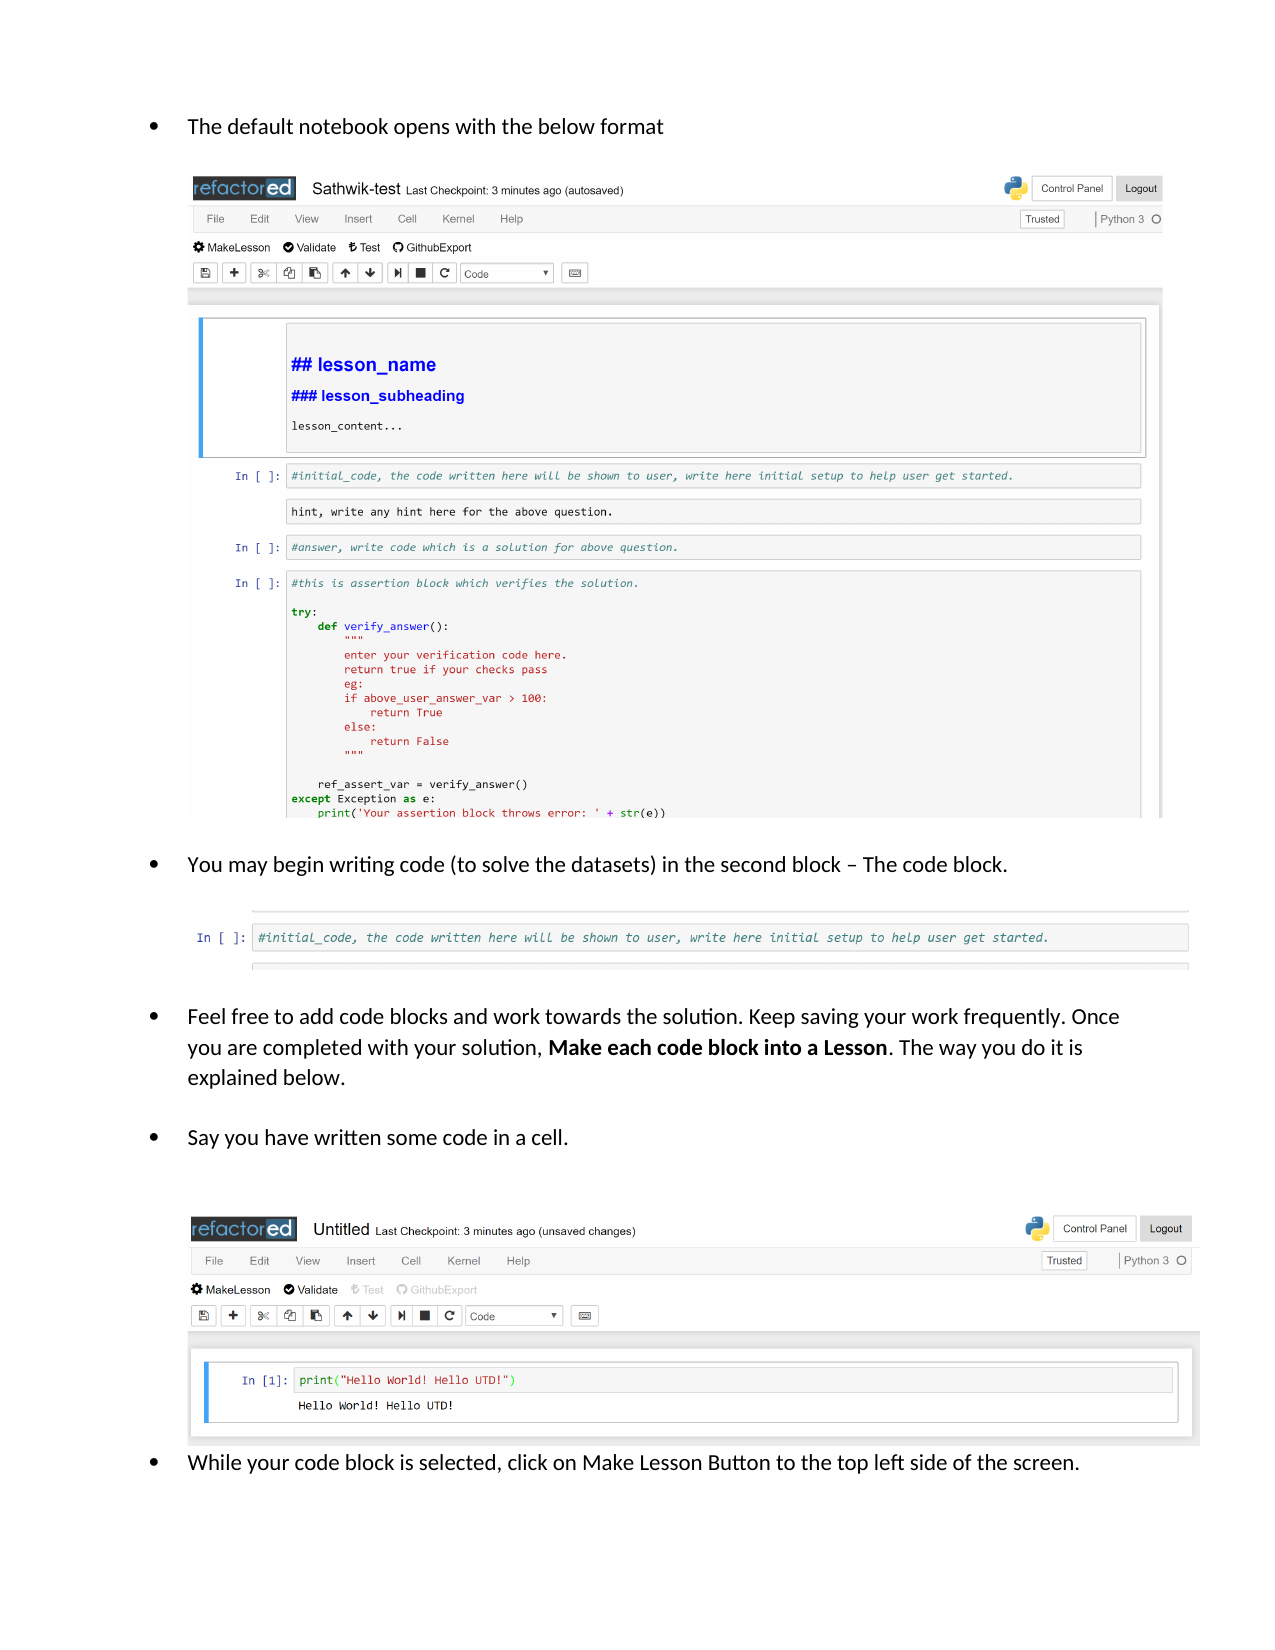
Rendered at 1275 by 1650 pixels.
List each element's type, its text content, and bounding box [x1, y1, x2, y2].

list The default notebook opens with the below format [150, 112, 1125, 141]
picture [187, 910, 1200, 970]
list While your code block is selected, click on Make Lesson Button to the top left side of the screen. [150, 1448, 1125, 1476]
list Say you have written some code in a cell. [150, 1123, 1125, 1151]
picture [187, 1213, 1200, 1446]
list Feel free to add code blocks and work towards the solution. Keep saving your work frequently. Once you are completed with your solution, Make each code block into a Lesson. The way you do it is explained below. [150, 1002, 1125, 1091]
picture [187, 172, 1163, 818]
list You may begin writing code (to solve the datasets) in the second block – The code block. [150, 850, 1125, 878]
